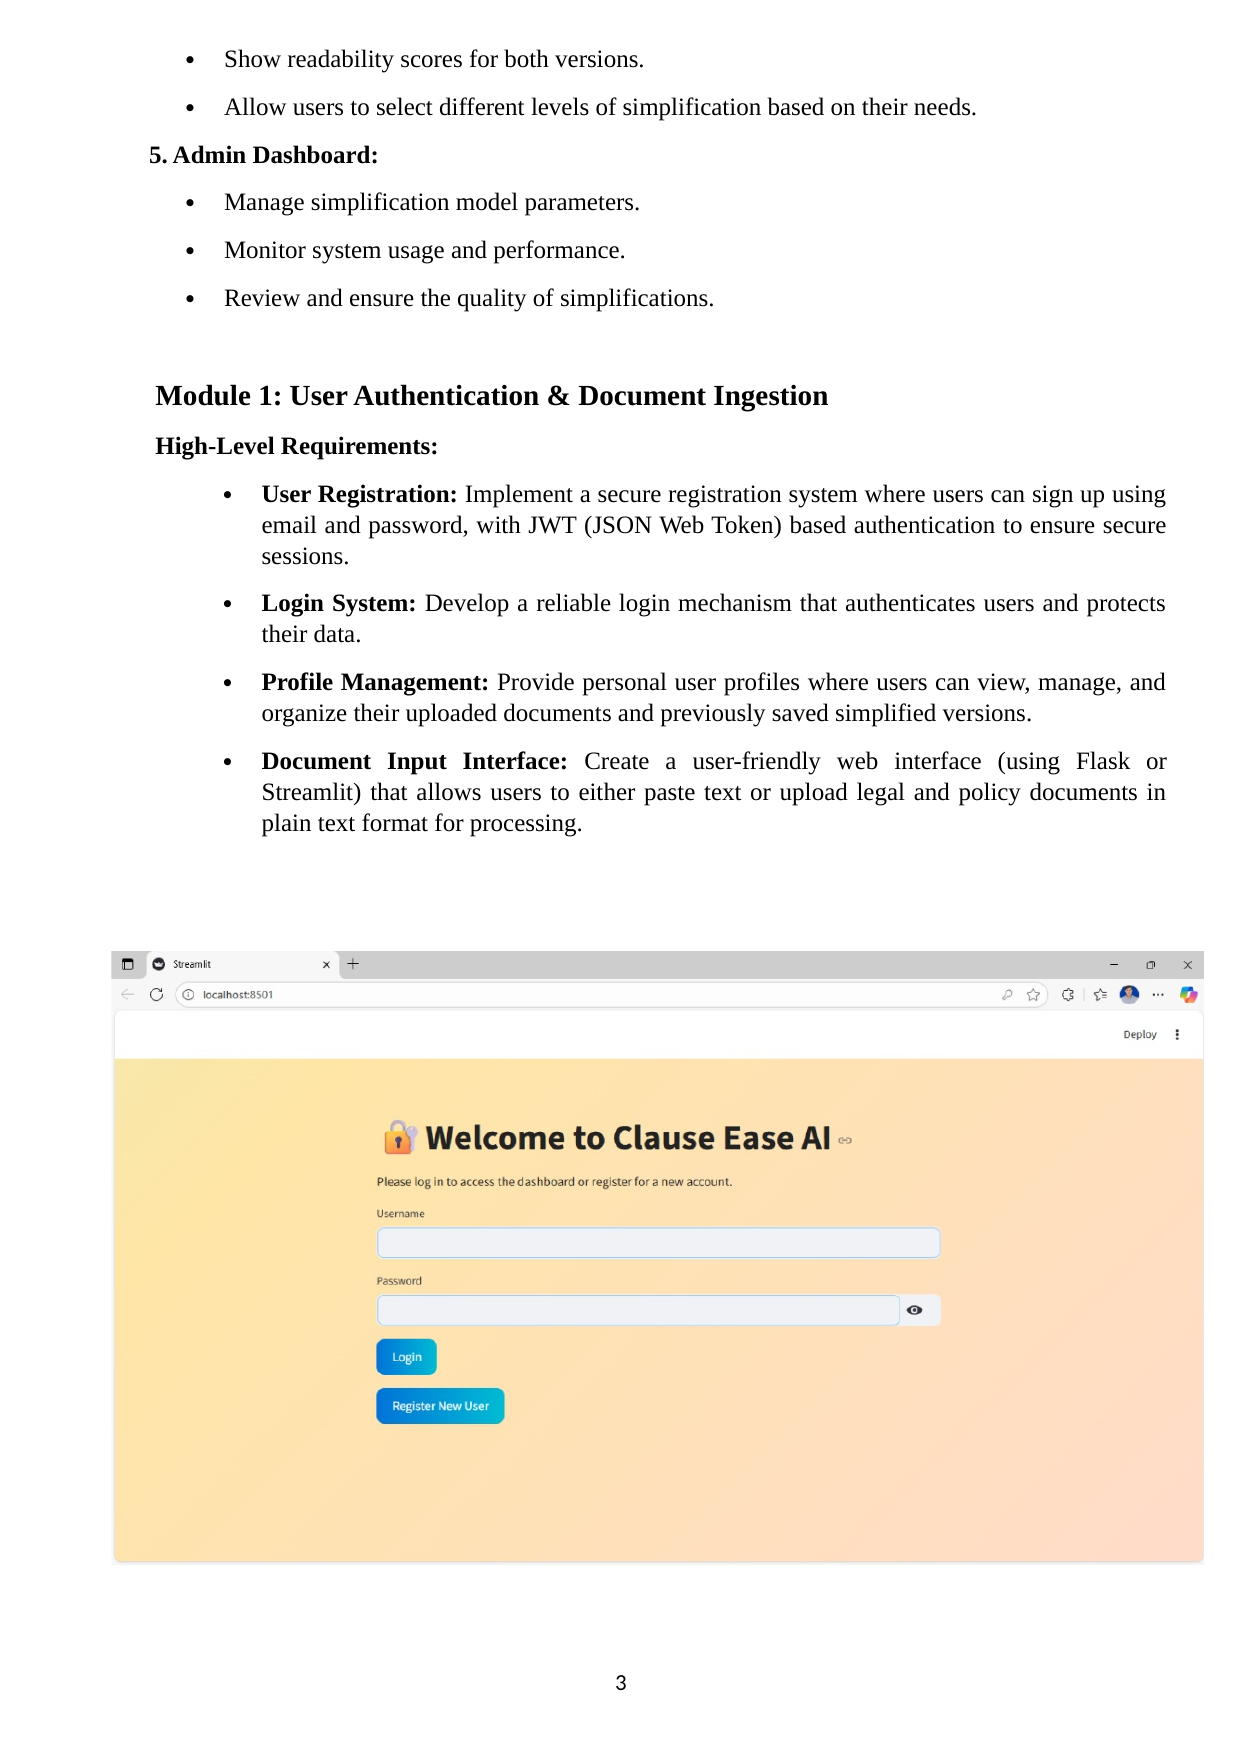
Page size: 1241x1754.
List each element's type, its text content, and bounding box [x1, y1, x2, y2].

list Show readability scores for both versions. [186, 44, 1167, 73]
list Allow users to select different levels of simplification based on their needs. [186, 92, 1167, 121]
list User Registration: Implement a secure registration system where users can sign up using email and password, with JWT (JSON Web Token) based authentication to ensure secure sessions. [224, 479, 1167, 569]
list Review and ensure the quality of simplifications. [186, 283, 1167, 312]
list Document Input Interface: Create a user-friendly web interface (using Flask or Streamlit) that allows users to either paste text or upload legal and policy documents in plain text format for processing. [224, 746, 1167, 837]
list Manage simplification model parameters. [186, 187, 1167, 216]
list Profile Management: Provide personal user profiles where users can view, manage, and organize their uploaded documents and previously saved simplified versions. [224, 667, 1167, 727]
text 5. Admin Dashboard: [149, 140, 1167, 168]
text High-Level Requirements: [149, 431, 1167, 460]
picture [111, 951, 1204, 1565]
text Module 1: User Authentication & Document Ingestion [149, 378, 1167, 412]
list Monitor system usage and performance. [186, 235, 1167, 264]
list Login System: Develop a reliable login mechanism that authenticates users and protects their data. [224, 588, 1167, 648]
